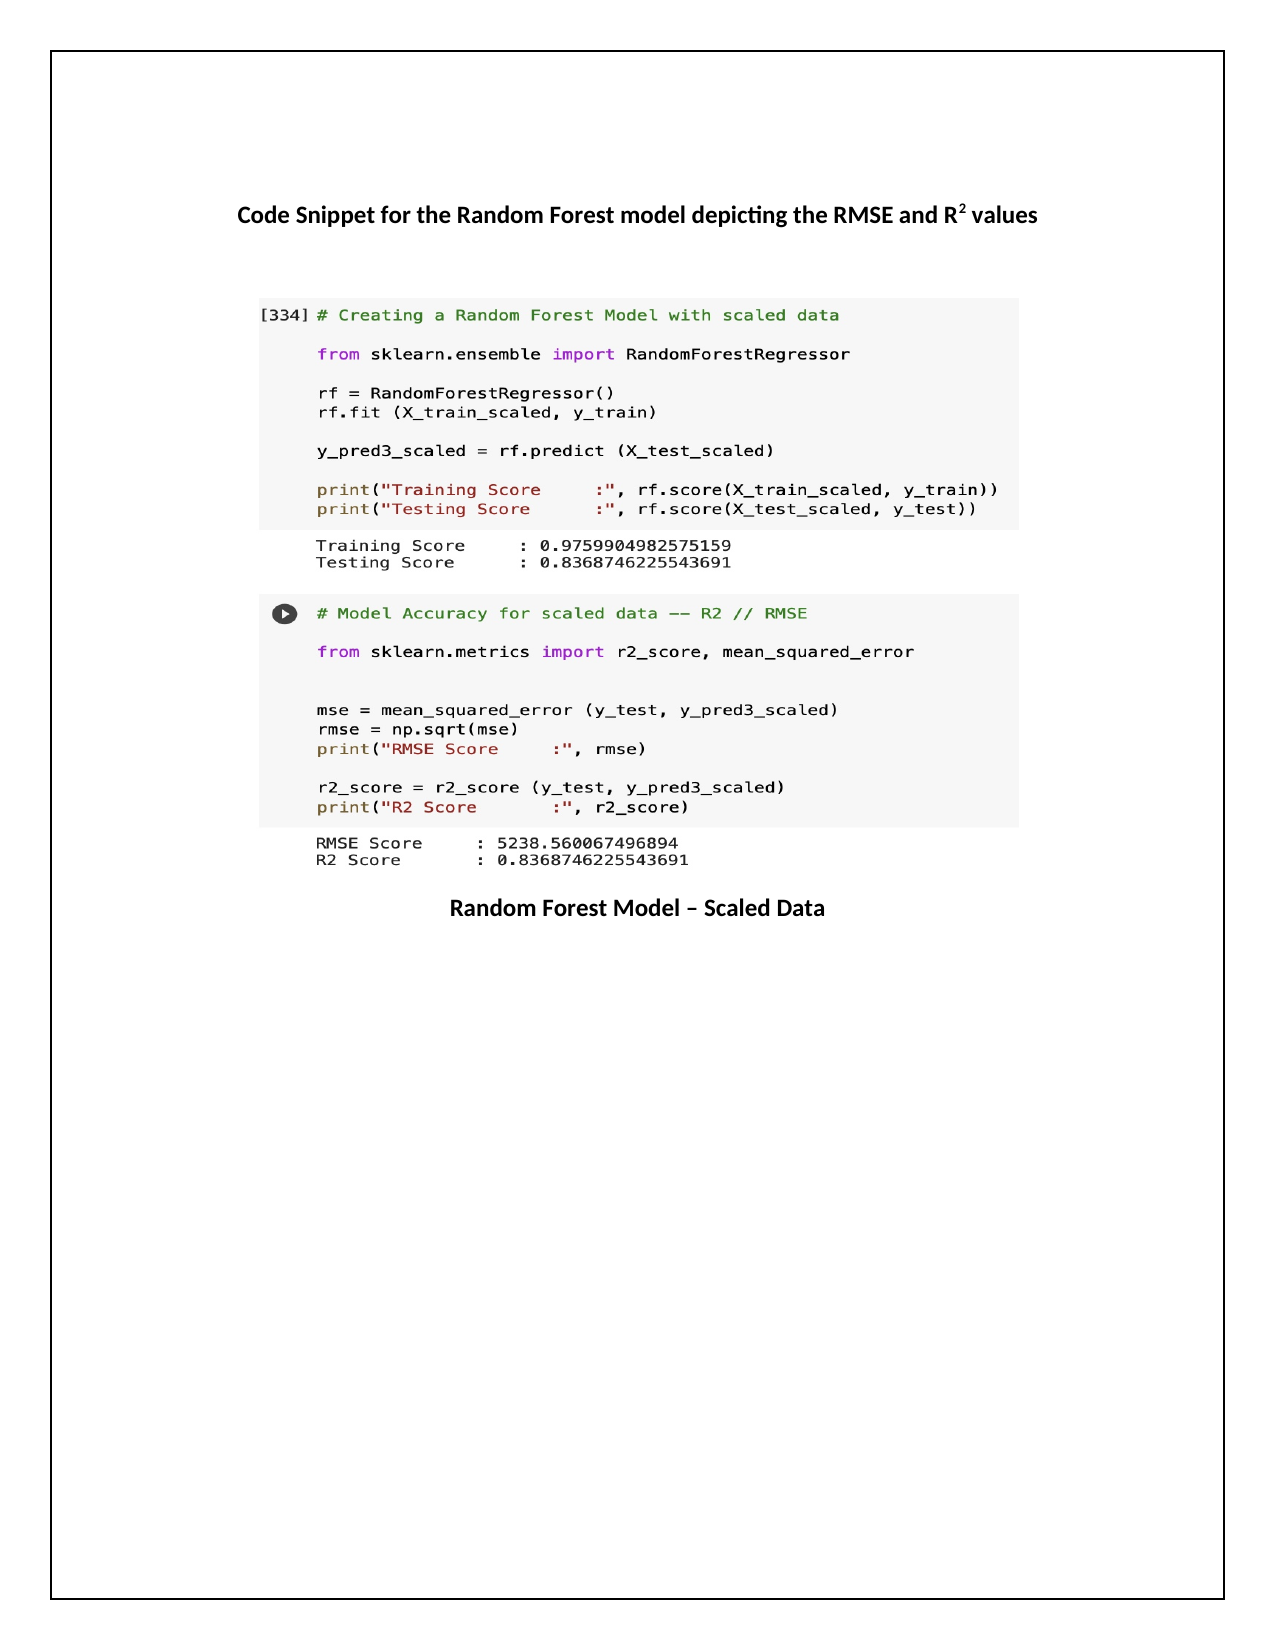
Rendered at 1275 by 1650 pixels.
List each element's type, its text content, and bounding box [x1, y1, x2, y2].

text Code Snippet for the Random Forest model depicting the RMSE and R2 values [150, 199, 1125, 230]
picture [256, 298, 1019, 874]
text Random Forest Model – Scaled Data [150, 893, 1125, 923]
